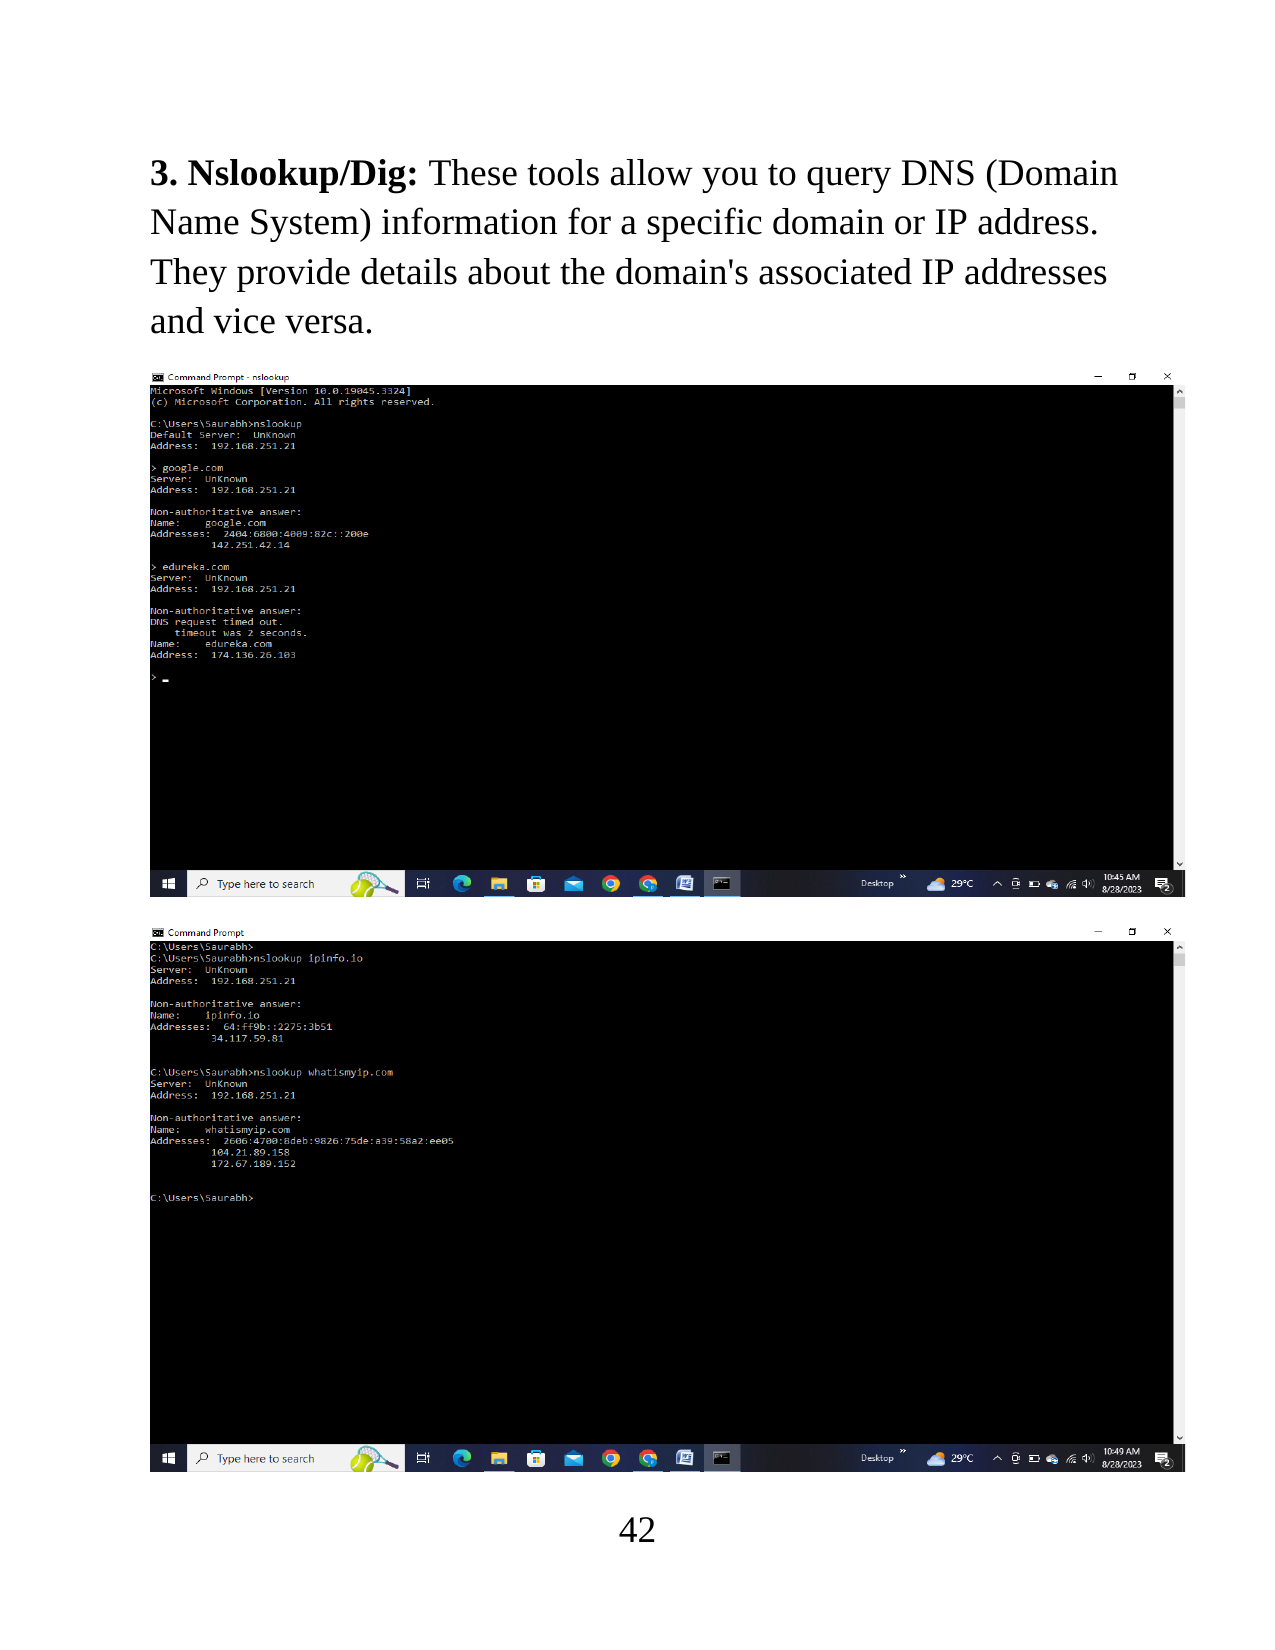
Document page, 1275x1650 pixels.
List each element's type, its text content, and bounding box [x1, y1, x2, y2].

picture [150, 369, 1186, 897]
text 3. Nslookup/Dig: These tools allow you to query DNS (Domain Name System) information for a specific domain or IP address. They provide details about the domain's associated IP addresses and vice versa. [150, 150, 1125, 342]
picture [150, 924, 1186, 1472]
